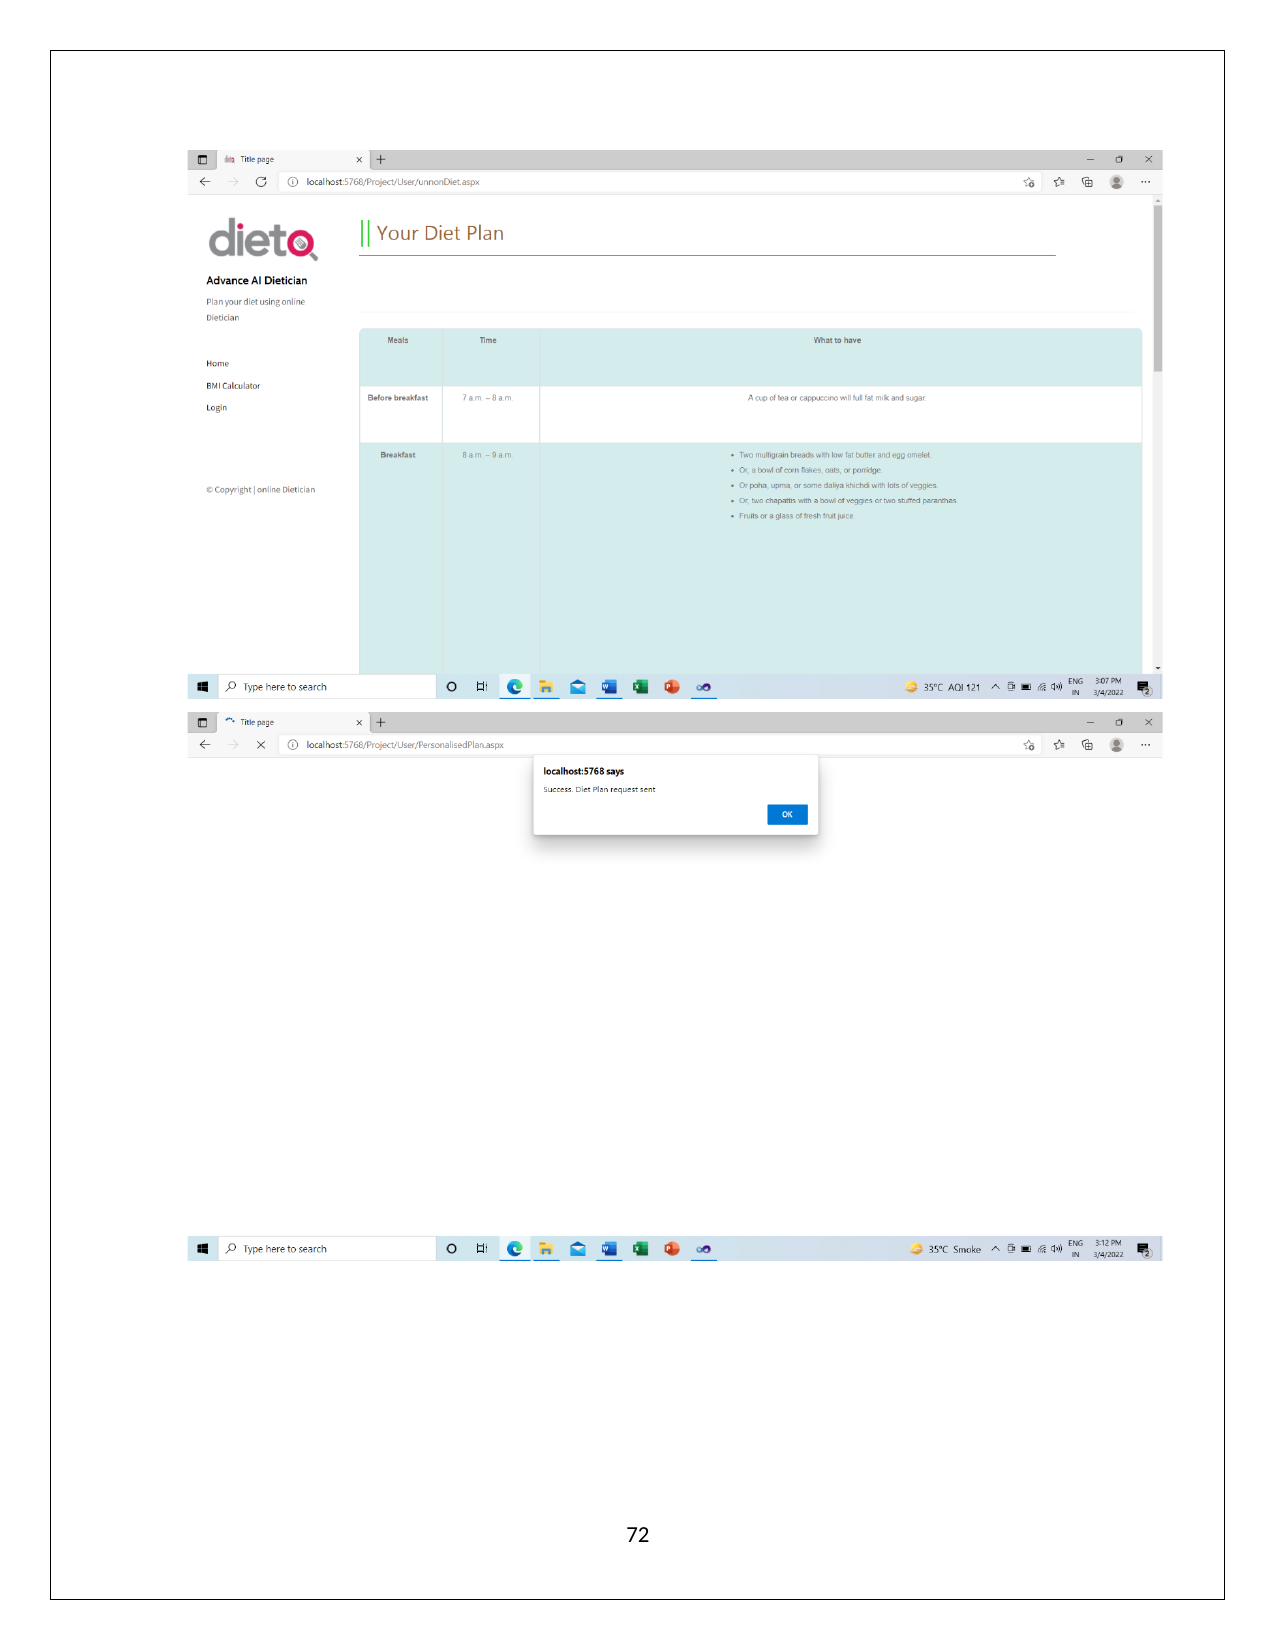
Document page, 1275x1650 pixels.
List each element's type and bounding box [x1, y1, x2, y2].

picture [187, 712, 1163, 1261]
picture [187, 150, 1163, 699]
